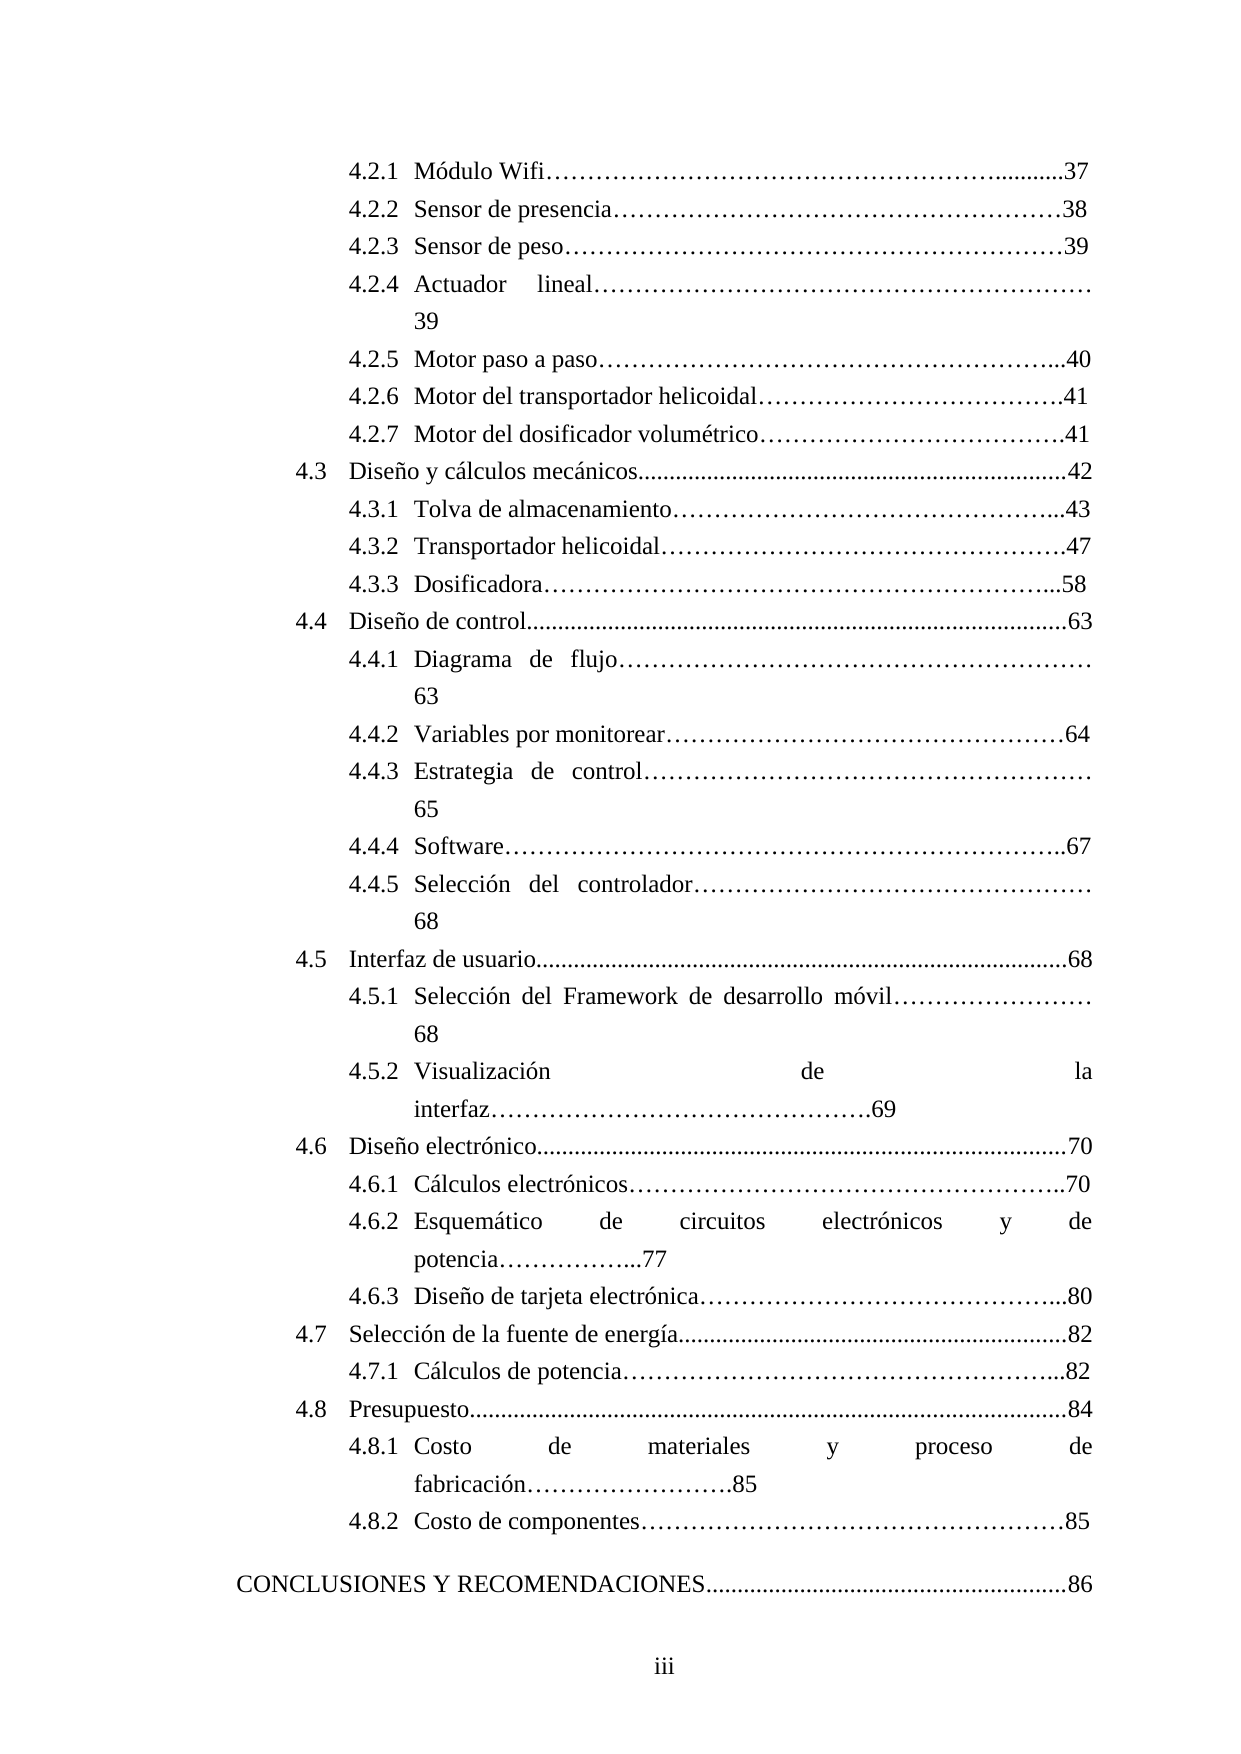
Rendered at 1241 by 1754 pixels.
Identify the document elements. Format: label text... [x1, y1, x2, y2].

text 4.2.1 Módulo Wifi………………………………………………...........37 [348, 148, 1092, 185]
text 4.6 Diseño electrónico 70 [295, 1123, 1092, 1160]
text 4.8.1 Costo de materiales y proceso de fabricación…………………….85 [348, 1423, 1092, 1498]
text 4.7 Selección de la fuente de energía 82 [295, 1310, 1092, 1348]
text 4.2.6 Motor del transportador helicoidal……………………………….41 [348, 373, 1092, 410]
text 4.5.2 Visualización de la interfaz……………………………………….69 [348, 1048, 1092, 1123]
text 4.5 Interfaz de usuario 68 [295, 935, 1092, 973]
text 4.4.3 Estrategia de control………………………………………………65 [348, 748, 1092, 823]
text 4.4 Diseño de control 63 [295, 598, 1092, 635]
text CONCLUSIONES Y RECOMENDACIONES 86 [236, 1560, 1092, 1598]
text 4.3.1 Tolva de almacenamiento………………………………………...43 [348, 485, 1092, 523]
text 4.2.4 Actuador lineal……………………………………………………39 [348, 260, 1092, 335]
text 4.4.1 Diagrama de flujo…………………………………………………63 [348, 635, 1092, 710]
text 4.2.3 Sensor de peso……………………………………………………39 [348, 223, 1092, 260]
text 4.8 Presupuesto 84 [295, 1385, 1092, 1423]
text 4.4.5 Selección del controlador…………………………………………68 [348, 860, 1092, 935]
text 4.3.3 Dosificadora……………………………………………………...58 [348, 560, 1092, 598]
text 4.6.1 Cálculos electrónicos……………………………………………..70 [348, 1160, 1092, 1198]
text 4.2.5 Motor paso a paso………………………………………………...40 [348, 335, 1092, 373]
text 4.2.2 Sensor de presencia………………………………………………38 [348, 185, 1092, 223]
text 4.4.4 Software…………………………………………………………..67 [348, 823, 1092, 860]
text 4.6.3 Diseño de tarjeta electrónica……………………………………...80 [348, 1273, 1092, 1310]
text 4.5.1 Selección del Framework de desarrollo móvil……………………68 [348, 973, 1092, 1048]
text 4.7.1 Cálculos de potencia……………………………………………...82 [348, 1348, 1092, 1385]
text 4.2.7 Motor del dosificador volumétrico……………………………….41 [348, 410, 1092, 448]
text 4.3 Diseño y cálculos mecánicos 42 [295, 448, 1092, 485]
text 4.6.2 Esquemático de circuitos electrónicos y de potencia……………...77 [348, 1198, 1092, 1273]
text 4.3.2 Transportador helicoidal………………………………………….47 [348, 523, 1092, 560]
text 4.8.2 Costo de componentes……………………………………………85 [348, 1498, 1092, 1535]
text 4.4.2 Variables por monitorear…………………………………………64 [348, 710, 1092, 748]
